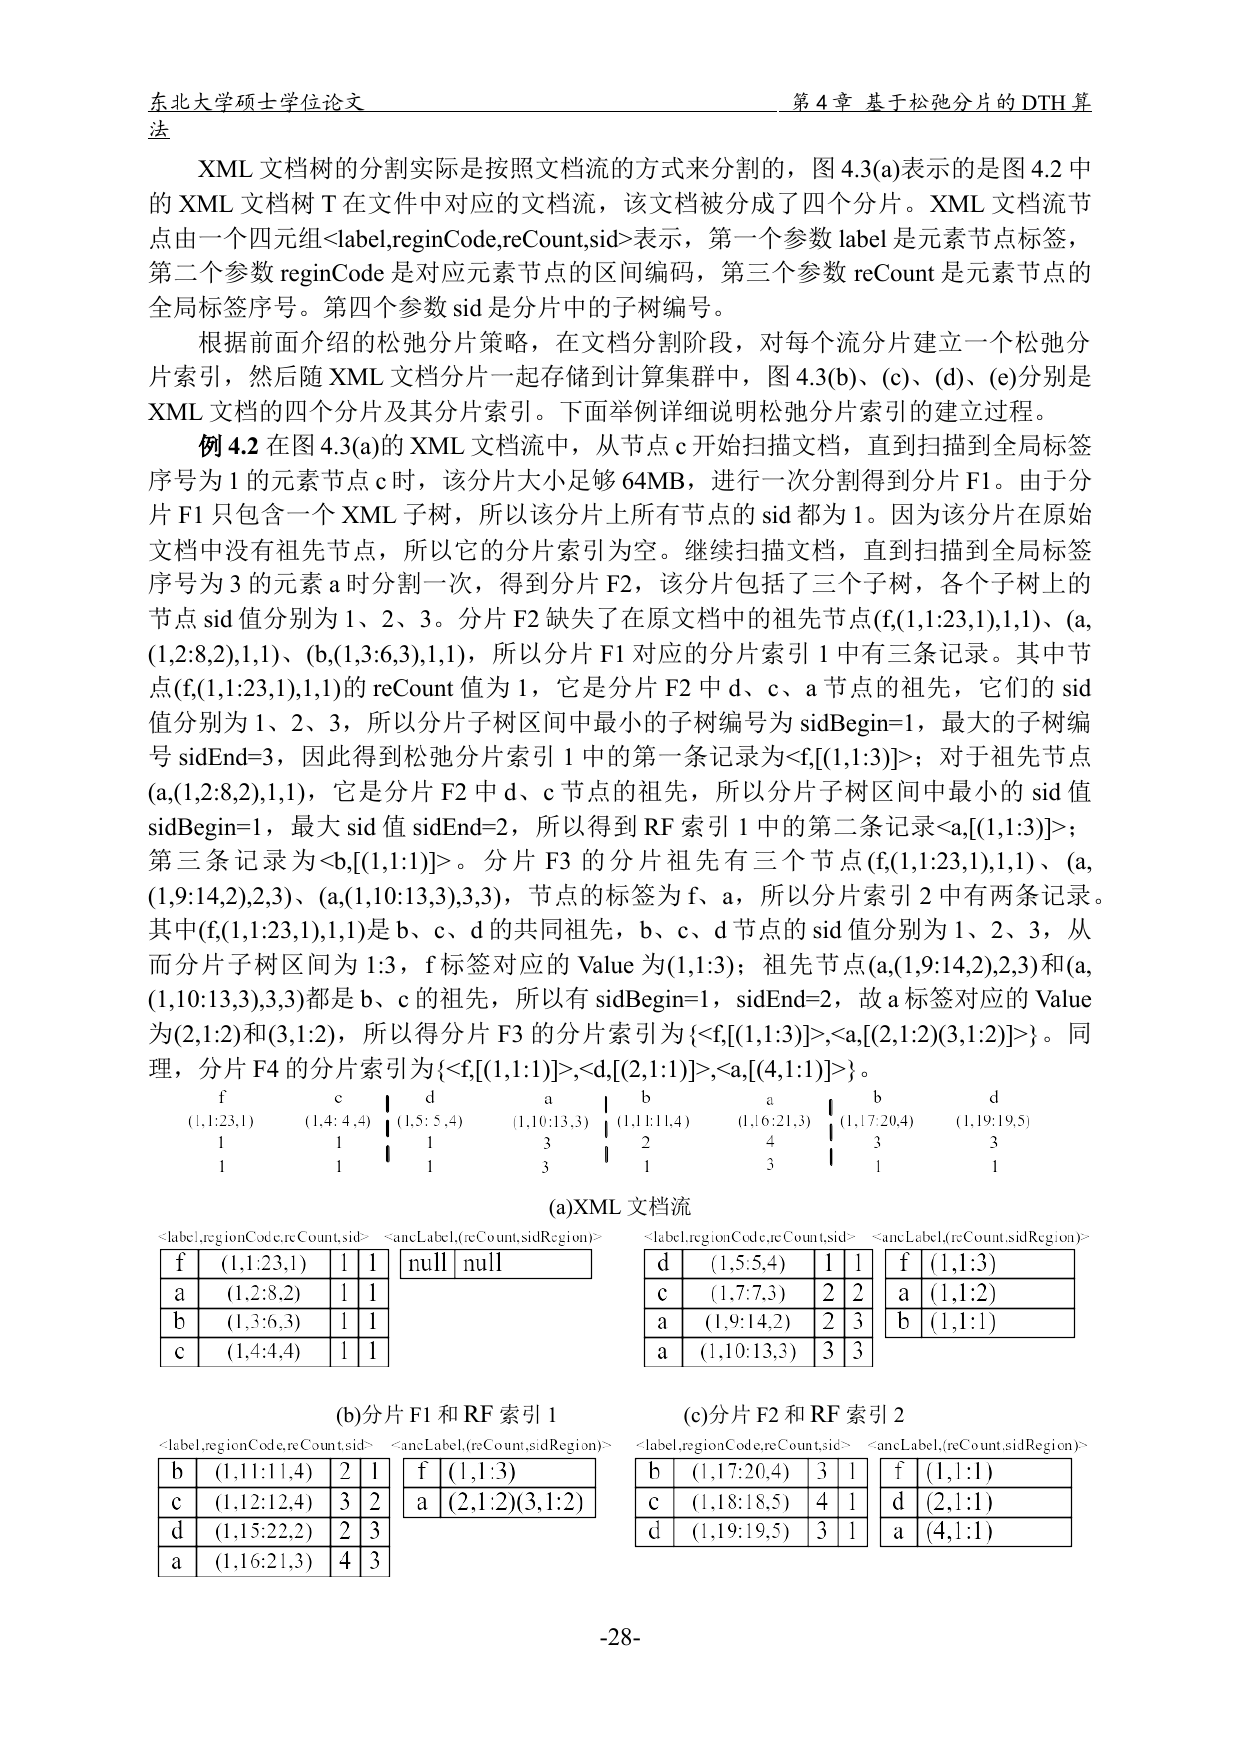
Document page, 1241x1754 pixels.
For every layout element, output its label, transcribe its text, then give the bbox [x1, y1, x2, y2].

text (a)XML文档流 [148, 1188, 1092, 1223]
text 例4.2 在图4.3(a)的XML文档流中，从节点c开始扫描文档，直到扫描到全局标签序号为1的元素节点c时，该分片大小足够64MB，进行一次分割得到分片F1。由于分片F1只包含一个XML子树，所以该分片上所有节点的sid都为1。因为该分片在原始文档中没有祖先节点，所以它的分片索引为空。继续扫描文档，直到扫描到全局标签序号为3的元素a时分割一次，得到分片F2，该分片包括了三个子树，各个子树上的节点sid值分别为1、2、3。分片F2缺失了在原文档中的祖先节点(f,(1,1:23,1),1,1)、(a,(1,2:8,2),1,1)、(b,(1,3:6,3),1,1)，所以分片F1对应的分片索引1中有三条记录。其中节点(f,(1,1:23,1),1,1)的reCount值为1，它是分片F2中d、c、a节点的祖先，它们的sid值分别为1、2、3，所以分片子树区间中最小的子树编号为sidBegin=1，最大的子树编号sidEnd=3，因此得到松弛分片索引1中的第一条记录为<f,[(1,1:3)]>；对于祖先节点(a,(1,2:8,2),1,1)，它是分片F2中d、c节点的祖先，所以分片子树区间中最小的sid值sidBegin=1，最大sid值sidEnd=2，所以得到RF索引1中的第二条记录<a,[(1,1:3)]>；第三条记录为<b,[(1,1:1)]>。分片F3的分片祖先有三个节点(f,(1,1:23,1),1,1)、(a,(1,9:14,2),2,3)、(a,(1,10:13,3),3,3)，节点的标签为f、a，所以分片索引2中有两条记录。其中(f,(1,1:23,1),1,1)是b、c、d的共同祖先，b、c、d节点的sid值分别为1、2、3，从而分片子树区间为1:3，f标签对应的Value为(1,1:3)；祖先节点(a,(1,9:14,2),2,3)和(a,(1,10:13,3),3,3)都是b、c的祖先，所以有sidBegin=1，sidEnd=2，故a标签对应的Value为(2,1:2)和(3,1:2)，所以得分片F3的分片索引为{<f,[(1,1:3)]>,<a,[(2,1:2)(3,1:2)]>}。同理，分片F4的分片索引为{<f,[(1,1:1)]>,<d,[(2,1:1)]>,<a,[(4,1:1)]>}。 [148, 427, 1092, 1084]
text 根据前面介绍的松弛分片策略，在文档分割阶段，对每个流分片建立一个松弛分片索引，然后随XML文档分片一起存储到计算集群中，图4.3(b)、(c)、(d)、(e)分别是XML文档的四个分片及其分片索引。下面举例详细说明松弛分片索引的建立过程。 [148, 324, 1092, 427]
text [148, 1430, 1092, 1603]
text XML文档树的分割实际是按照文档流的方式来分割的，图4.3(a)表示的是图4.2中的XML文档树T在文件中对应的文档流，该文档被分成了四个分片。XML文档流节点由一个四元组<label,reginCode,reCount,sid>表示，第一个参数label是元素节点标签，第二个参数reginCode是对应元素节点的区间编码，第三个参数reCount是元素节点的全局标签序号。第四个参数sid是分片中的子树编号。 [148, 151, 1092, 324]
text (b)分片F1和RF索引1 (c)分片F2和RF索引2 [148, 1223, 1092, 1430]
